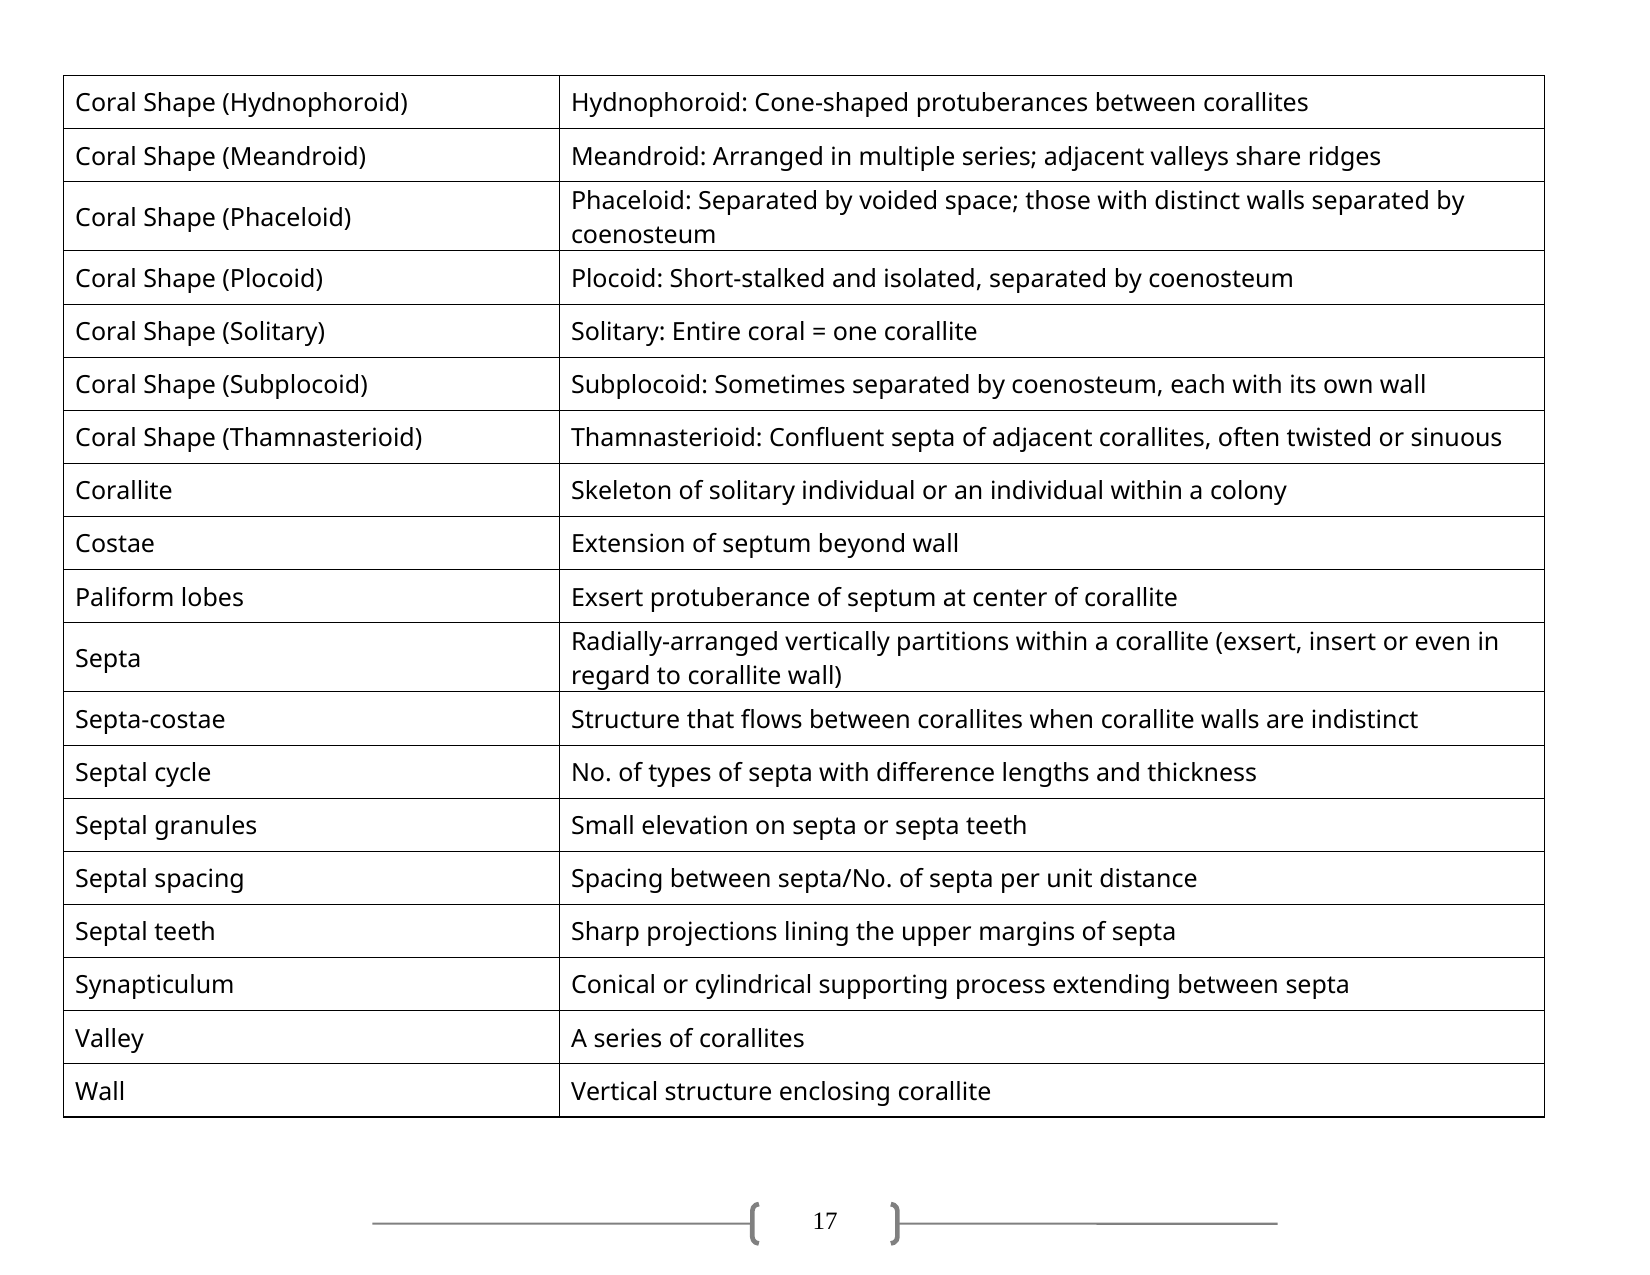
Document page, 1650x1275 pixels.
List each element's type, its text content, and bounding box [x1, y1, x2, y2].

table_cell Coral Shape (Subplocoid) [64, 358, 559, 410]
table_cell Valley [64, 1011, 559, 1063]
table_cell Synapticulum [64, 958, 559, 1010]
table_cell Vertical structure enclosing corallite [560, 1064, 1544, 1116]
table_cell Phaceloid: Separated by voided space; those with distinct walls separated by coenosteum [560, 182, 1544, 250]
table_cell Skeleton of solitary individual or an individual within a colony [560, 464, 1544, 516]
table_cell Corallite [64, 464, 559, 516]
table_cell Exsert protuberance of septum at center of corallite [560, 570, 1544, 622]
table_cell Wall [64, 1064, 559, 1116]
table_cell Septal teeth [64, 905, 559, 957]
table_cell A series of corallites [560, 1011, 1544, 1063]
table_cell Solitary: Entire coral = one corallite [560, 305, 1544, 357]
table_cell Meandroid: Arranged in multiple series; adjacent valleys share ridges [560, 129, 1544, 181]
table_cell Sharp projections lining the upper margins of septa [560, 905, 1544, 957]
table_cell Septa-costae [64, 692, 559, 744]
table_cell Coral Shape (Meandroid) [64, 129, 559, 181]
table_cell Radially-arranged vertically partitions within a corallite (exsert, insert or even in regard to corallite wall) [560, 623, 1544, 691]
table_cell Structure that flows between corallites when corallite walls are indistinct [560, 692, 1544, 744]
table_cell Septa [64, 623, 559, 691]
table_cell Septal spacing [64, 852, 559, 904]
table_cell Coral Shape (Solitary) [64, 305, 559, 357]
table_cell Subplocoid: Sometimes separated by coenosteum, each with its own wall [560, 358, 1544, 410]
table_cell Thamnasterioid: Confluent septa of adjacent corallites, often twisted or sinuous [560, 411, 1544, 463]
table_cell Small elevation on septa or septa teeth [560, 799, 1544, 851]
table_cell Coral Shape (Hydnophoroid) [64, 76, 559, 128]
table_cell Hydnophoroid: Cone-shaped protuberances between corallites [560, 76, 1544, 128]
table_cell Coral Shape (Phaceloid) [64, 182, 559, 250]
table_cell Paliform lobes [64, 570, 559, 622]
table_cell Coral Shape (Thamnasterioid) [64, 411, 559, 463]
table_cell Septal cycle [64, 746, 559, 798]
table_cell Costae [64, 517, 559, 569]
table_cell Septal granules [64, 799, 559, 851]
table_cell Spacing between septa/No. of septa per unit distance [560, 852, 1544, 904]
table_cell Conical or cylindrical supporting process extending between septa [560, 958, 1544, 1010]
table_cell No. of types of septa with difference lengths and thickness [560, 746, 1544, 798]
table_cell Plocoid: Short-stalked and isolated, separated by coenosteum [560, 251, 1544, 303]
table_cell Coral Shape (Plocoid) [64, 251, 559, 303]
table_cell Extension of septum beyond wall [560, 517, 1544, 569]
